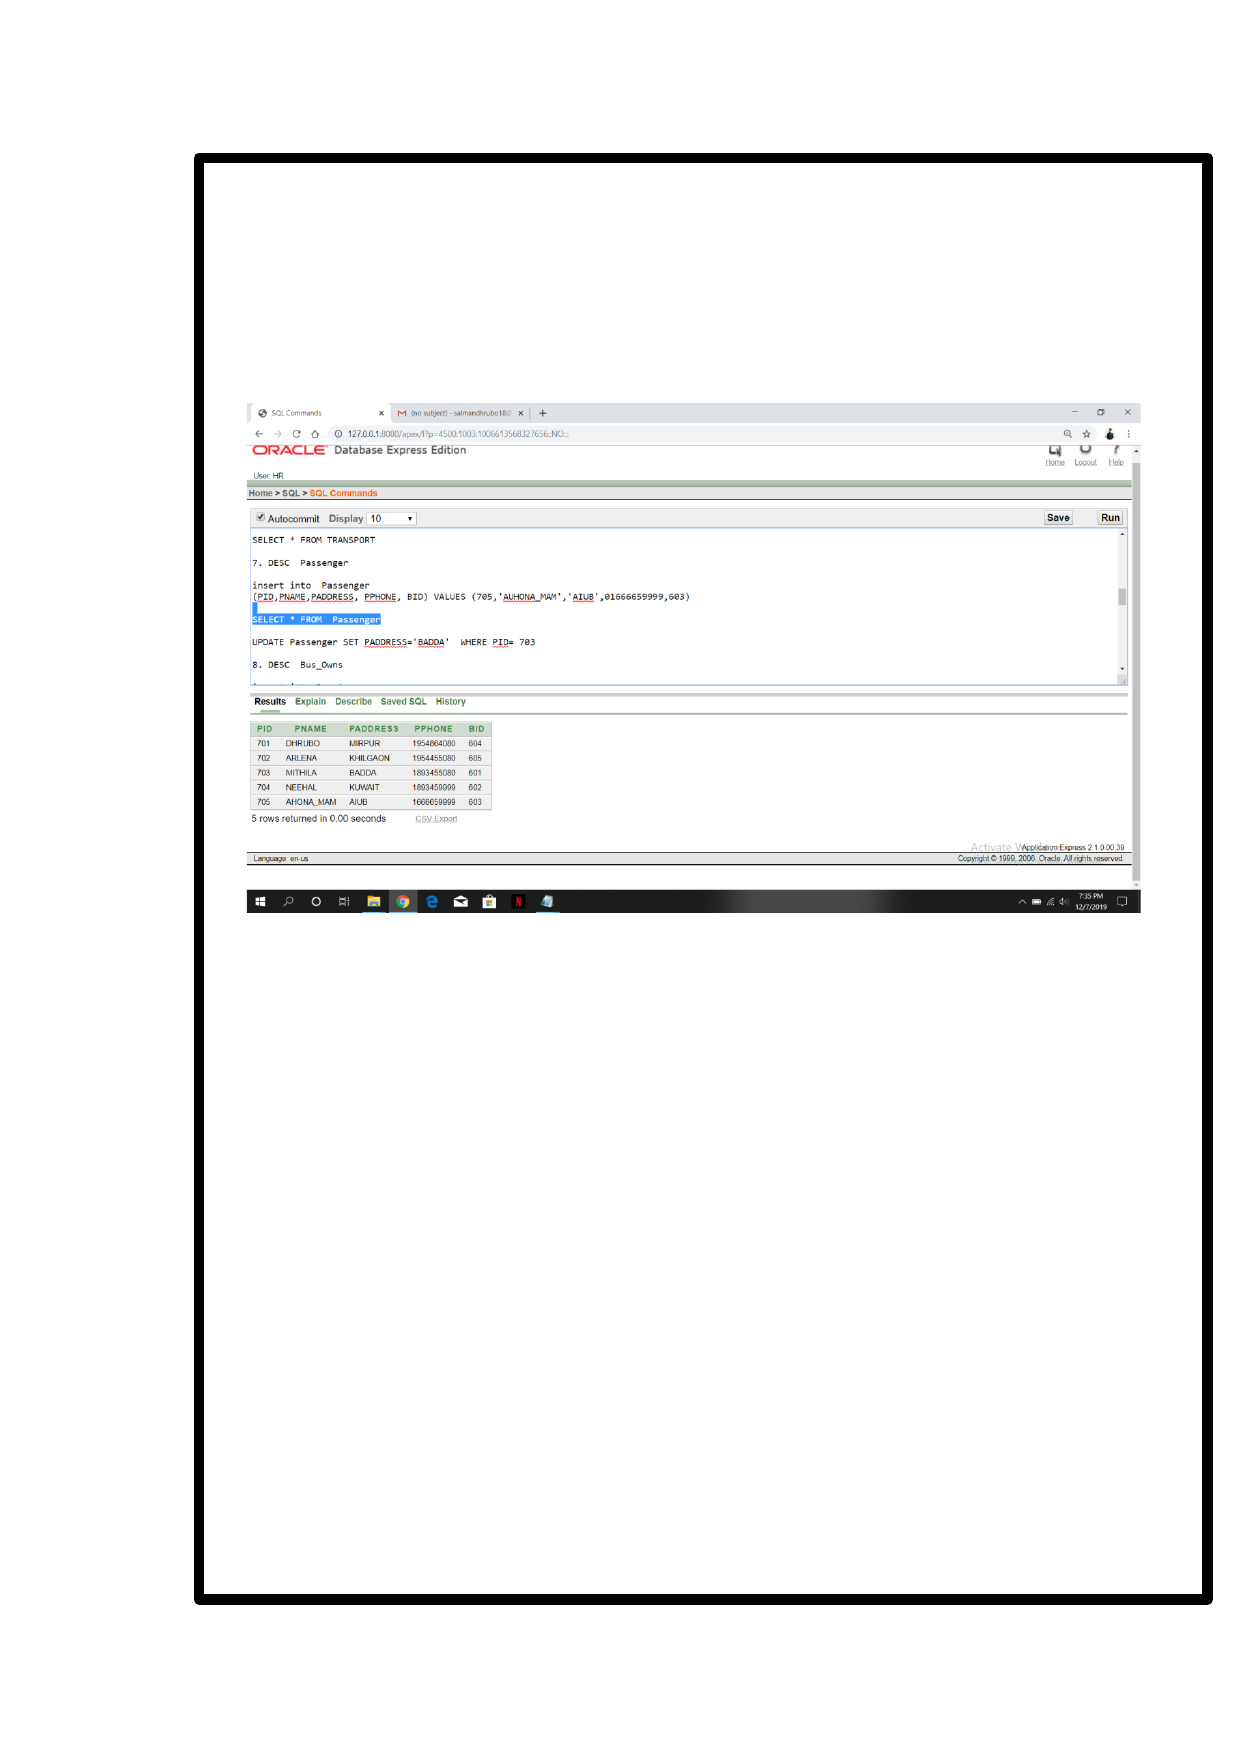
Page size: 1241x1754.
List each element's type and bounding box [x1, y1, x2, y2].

picture [246, 403, 1141, 913]
